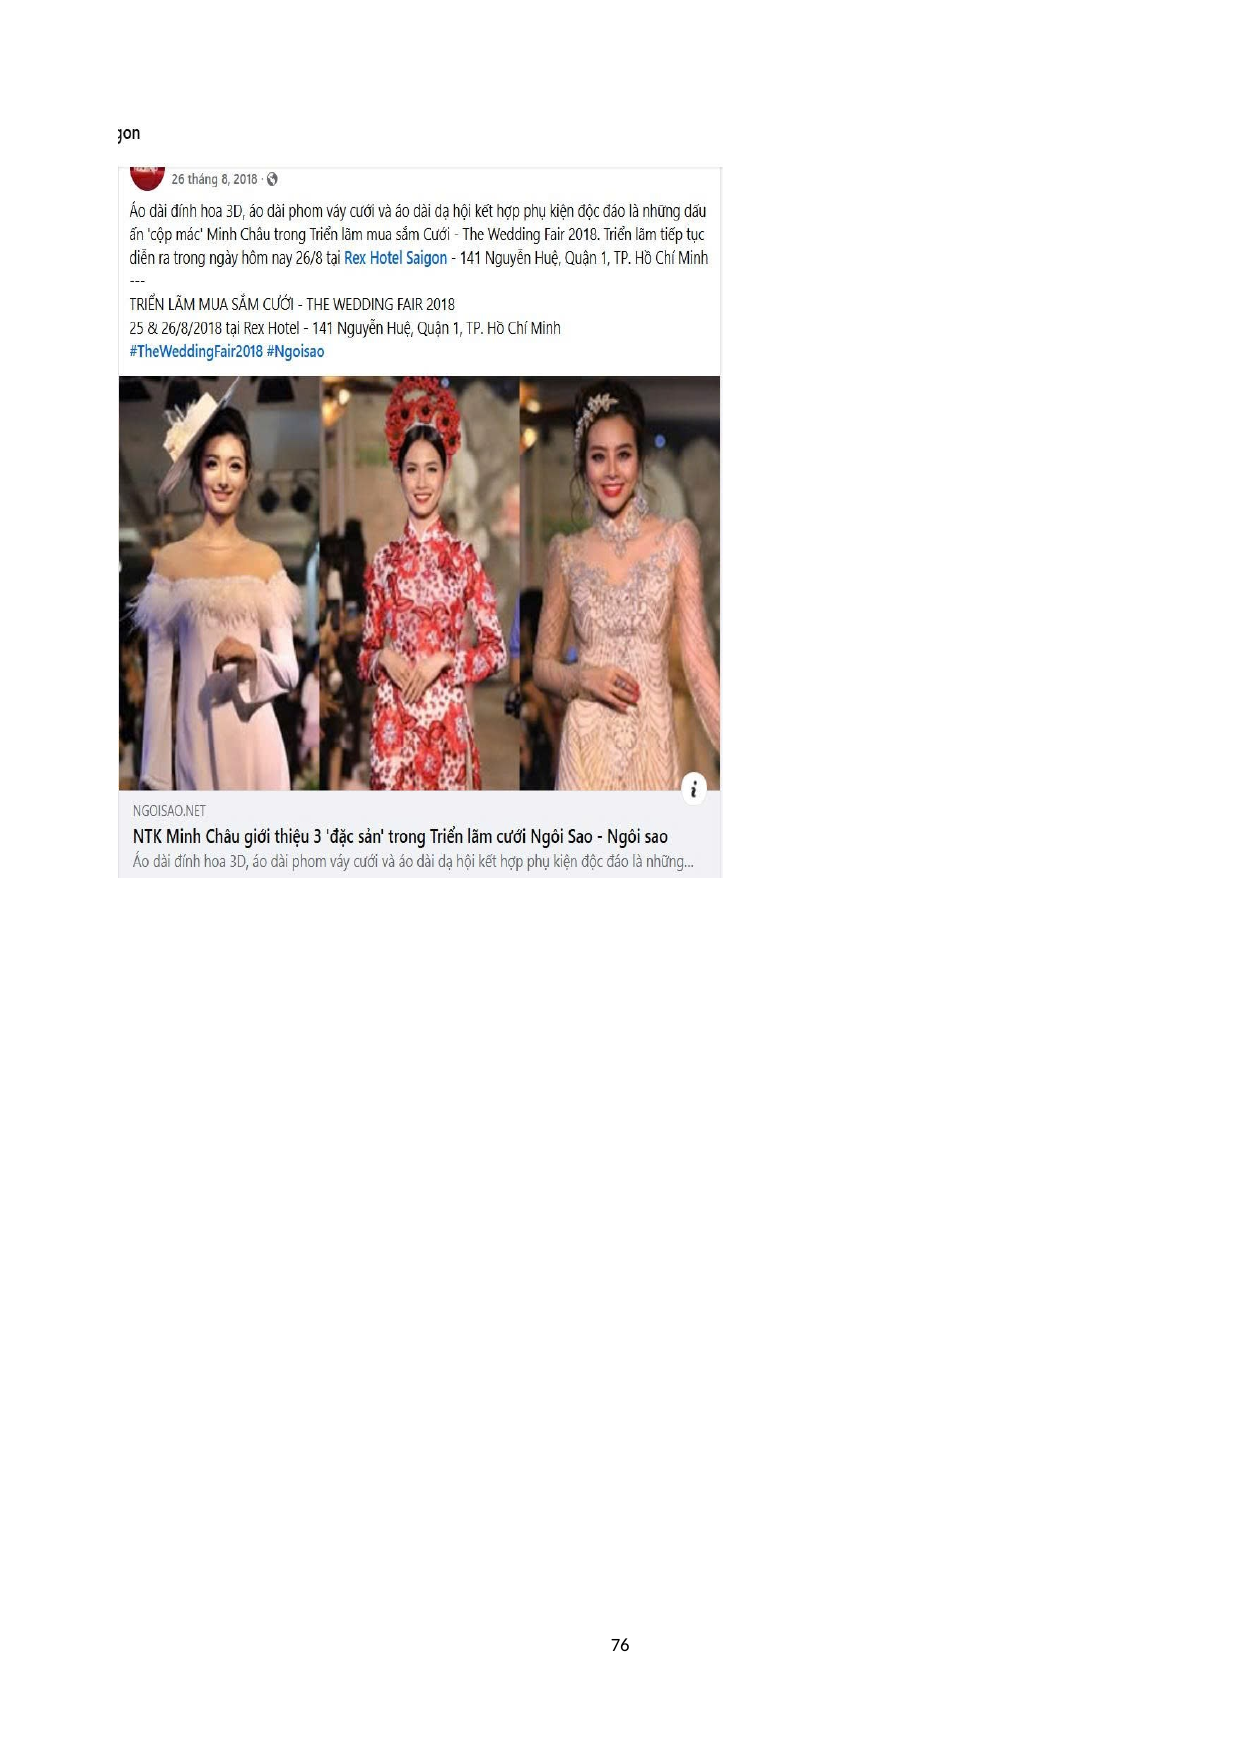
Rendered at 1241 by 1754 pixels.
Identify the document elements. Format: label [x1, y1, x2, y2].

picture [118, 118, 723, 878]
